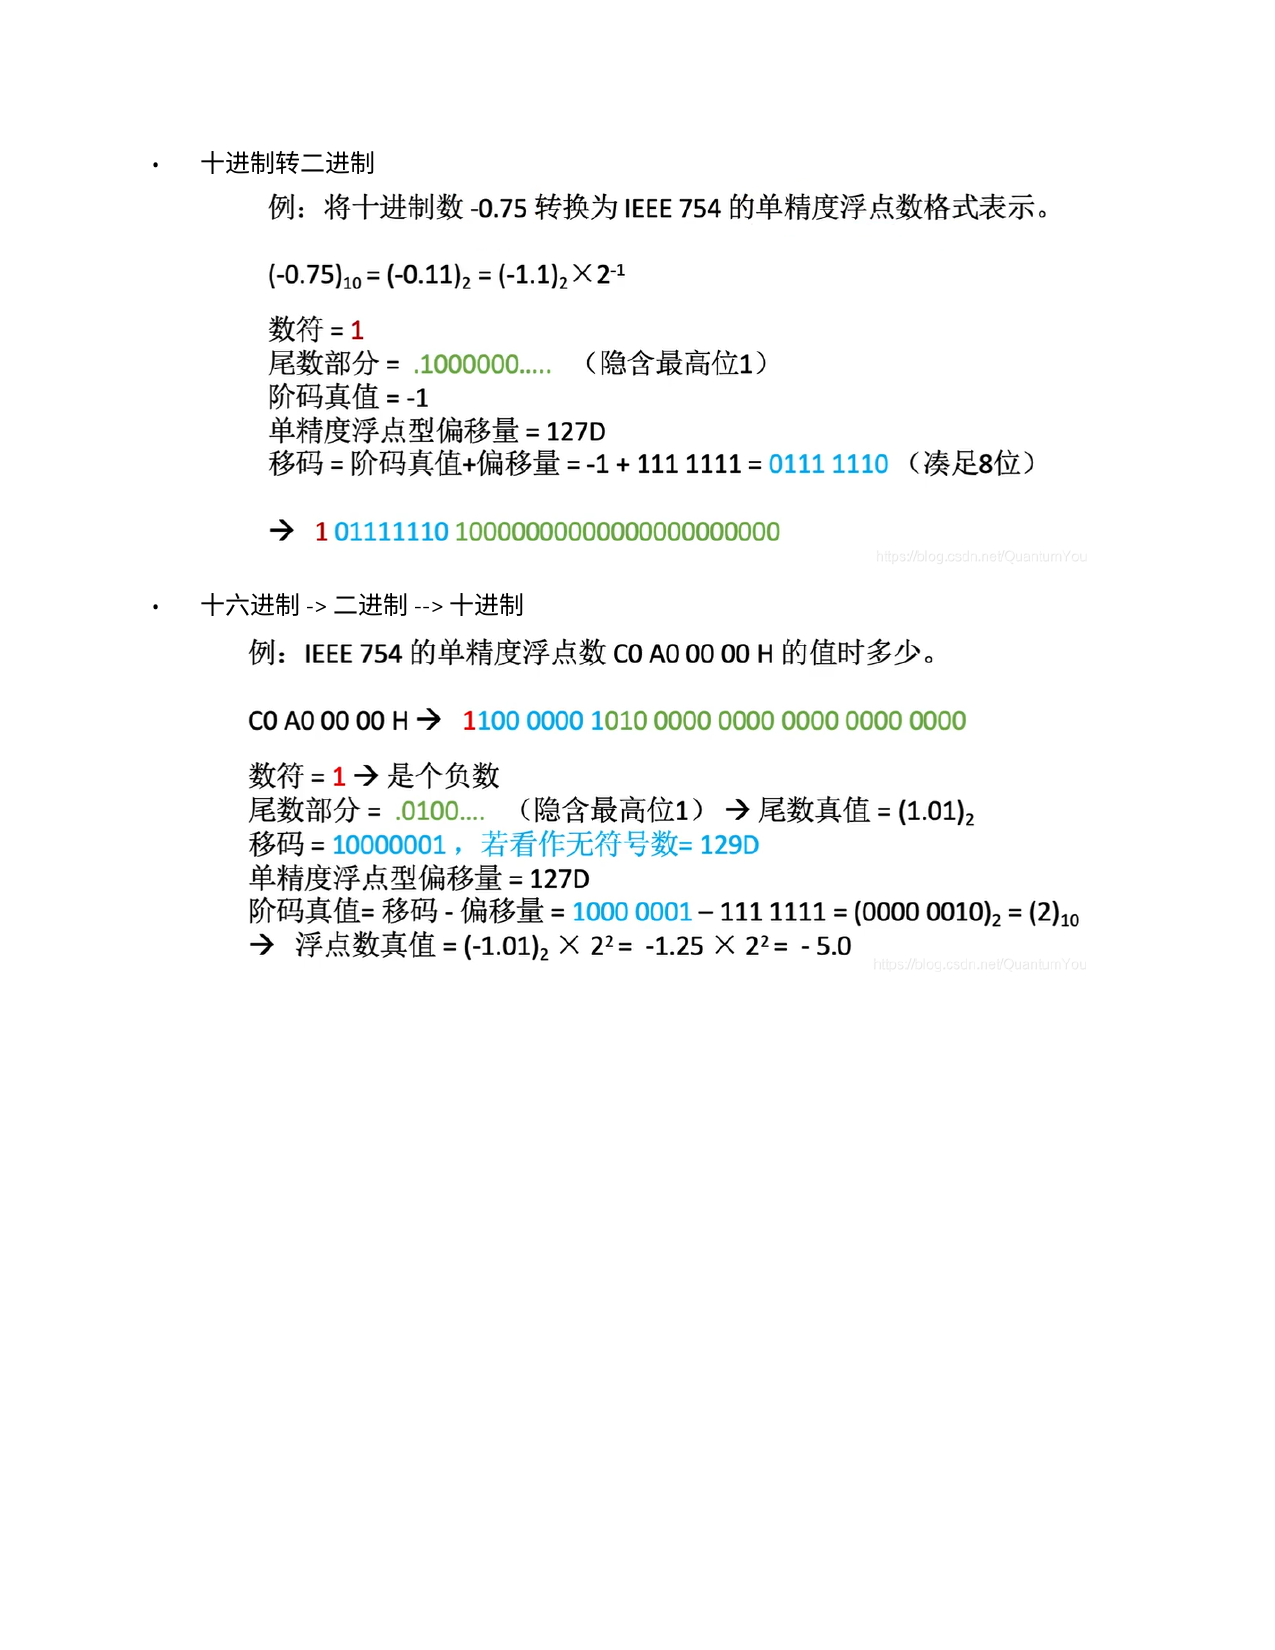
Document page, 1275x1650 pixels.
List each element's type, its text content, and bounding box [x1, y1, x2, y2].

picture [218, 620, 1094, 980]
picture [218, 178, 1094, 572]
